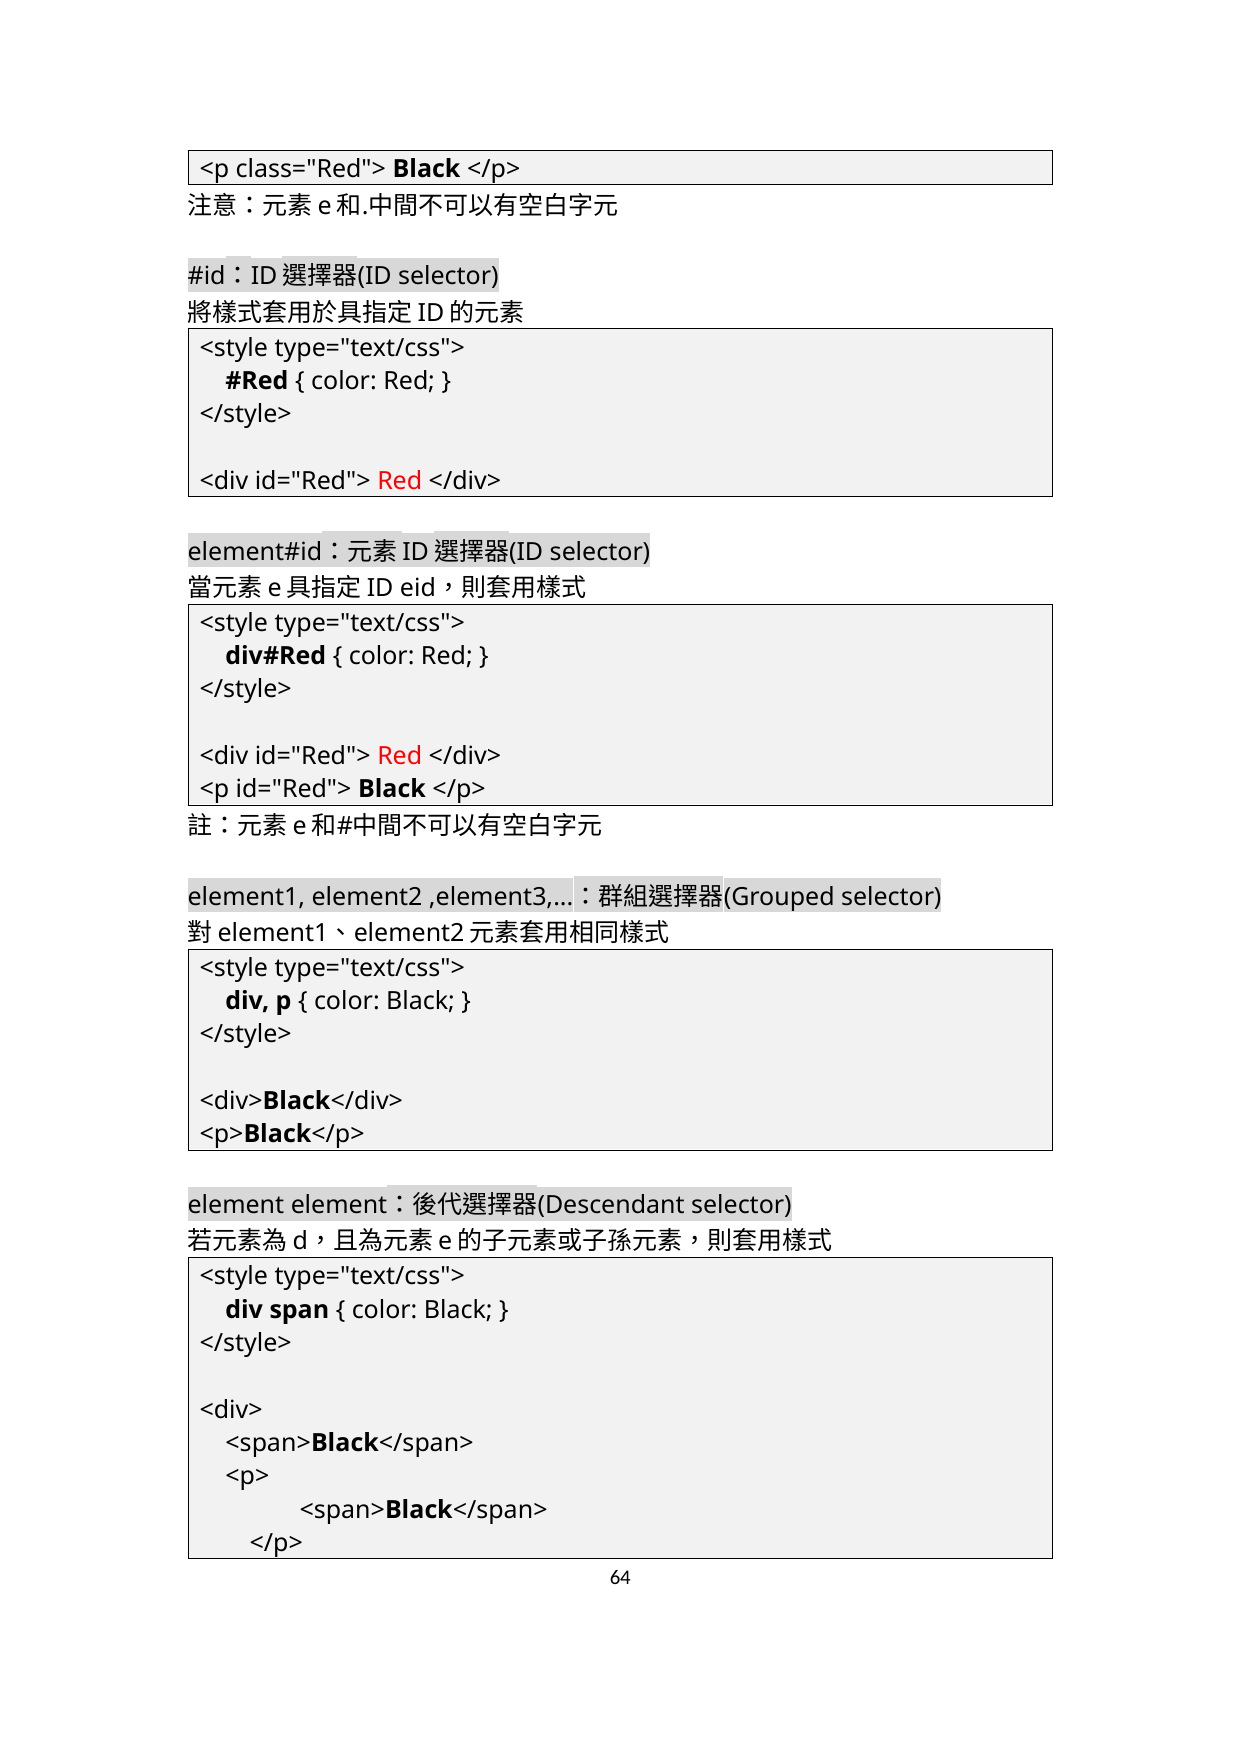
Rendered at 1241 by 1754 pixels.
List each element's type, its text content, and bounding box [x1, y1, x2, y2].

text 將樣式套用於具指定ID的元素 [187, 292, 1053, 328]
table_header <style type="text/css"> div#Red { color: Red; } </style> <div id="Red"> Red </div> <p id="Red"> Black </p> [189, 605, 1052, 804]
text element1, element2 ,element3,...：群組選擇器(Grouped selector) [723, 876, 1053, 912]
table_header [189, 151, 1052, 184]
text element element：後代選擇器(Descendant selector) [187, 1184, 1053, 1221]
text 當元素e具指定ID eid，則套用樣式 [187, 567, 1053, 603]
text 注意：元素e和.中間不可以有空白字元 [187, 185, 1053, 222]
table_header <style type="text/css"> div, p { color: Black; } </style> <div>Black</div> <p>Black</p> [189, 950, 1052, 1149]
text 註：元素e和#中間不可以有空白字元 [187, 806, 1053, 842]
table_header <style type="text/css"> #Red { color: Red; } </style> <div id="Red"> Red </div> [189, 329, 1052, 496]
text element#id：元素ID選擇器(ID selector) [509, 531, 1053, 567]
text 對element1、element2元素套用相同樣式 [187, 912, 1053, 948]
text #id：ID選擇器(ID selector) [357, 256, 1053, 292]
text 若元素為d，且為元素e的子元素或子孫元素，則套用樣式 [187, 1221, 1053, 1257]
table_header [189, 1258, 1052, 1558]
